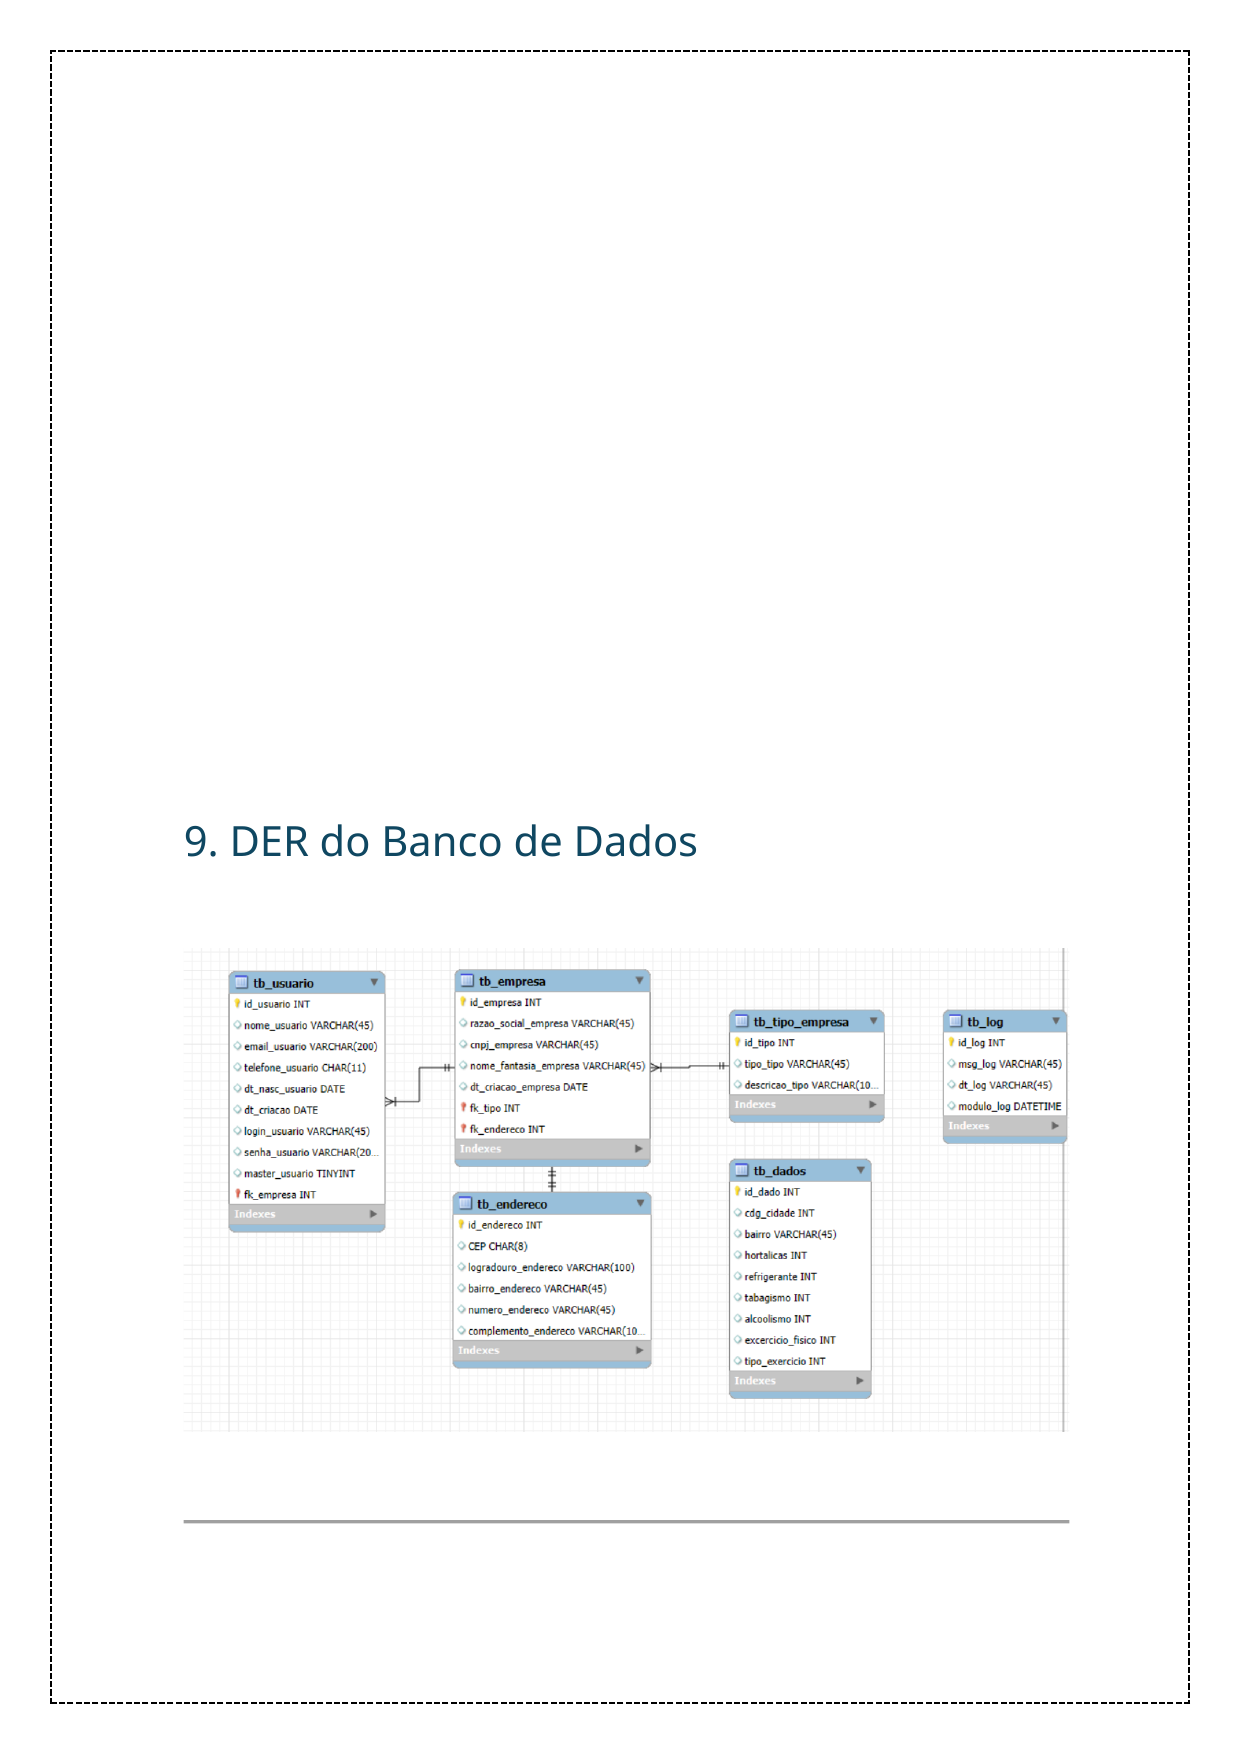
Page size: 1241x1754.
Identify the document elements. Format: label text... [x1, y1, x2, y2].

picture [183, 948, 1070, 1432]
subtitle 9. DER do Banco de Dados [183, 811, 1063, 868]
